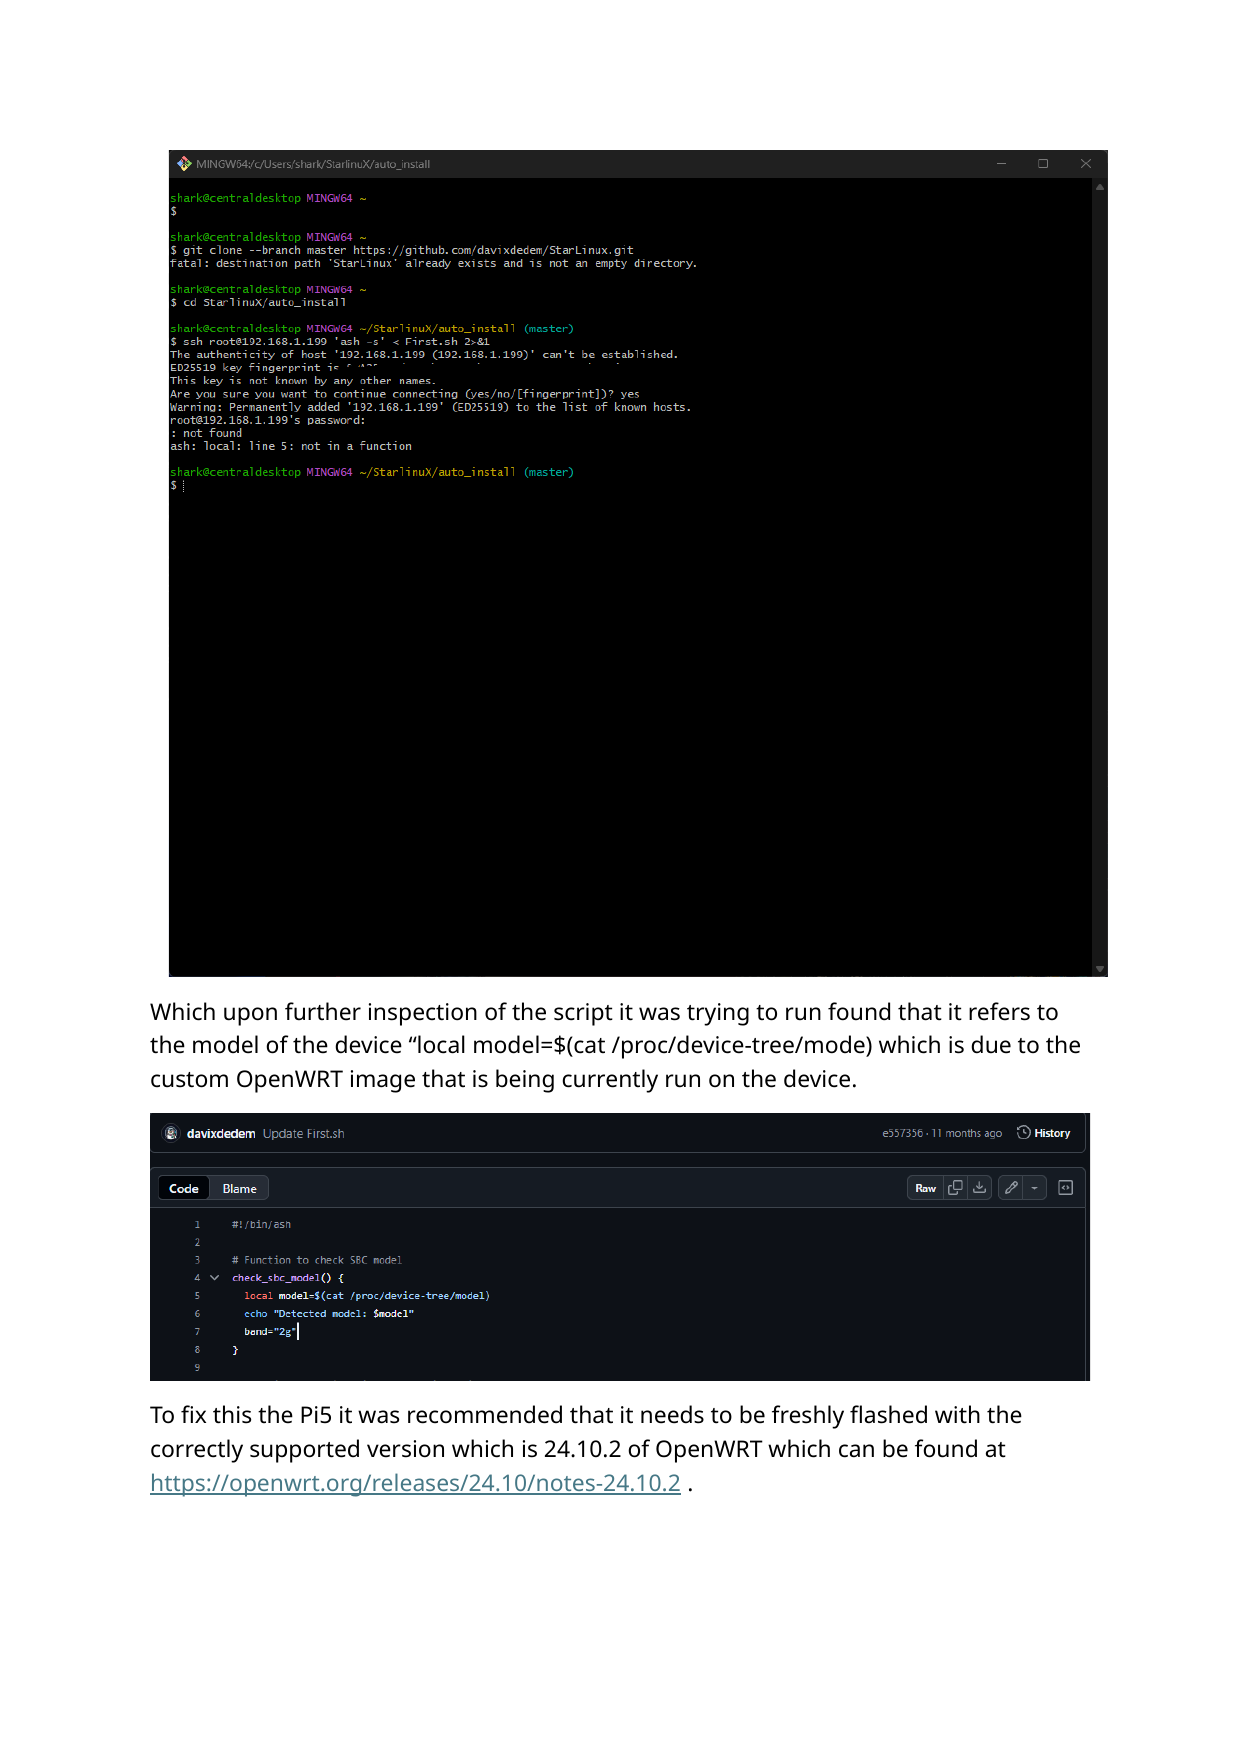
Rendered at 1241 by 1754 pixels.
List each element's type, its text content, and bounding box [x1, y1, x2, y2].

text To fix this the Pi5 it was recommended that it needs to be freshly flashed with the correctly supported version which is 24.10.2 of OpenWRT which can be found at https://openwrt.org/releases/24.10/notes-24.10.2 . [150, 1399, 1090, 1498]
text Which upon further inspection of the script it was trying to run found that it refers to the model of the device “local model=$(cat /proc/device-tree/mode) which is due to the custom OpenWRT image that is being currently run on the device. [150, 996, 1090, 1094]
picture [150, 1113, 1091, 1381]
